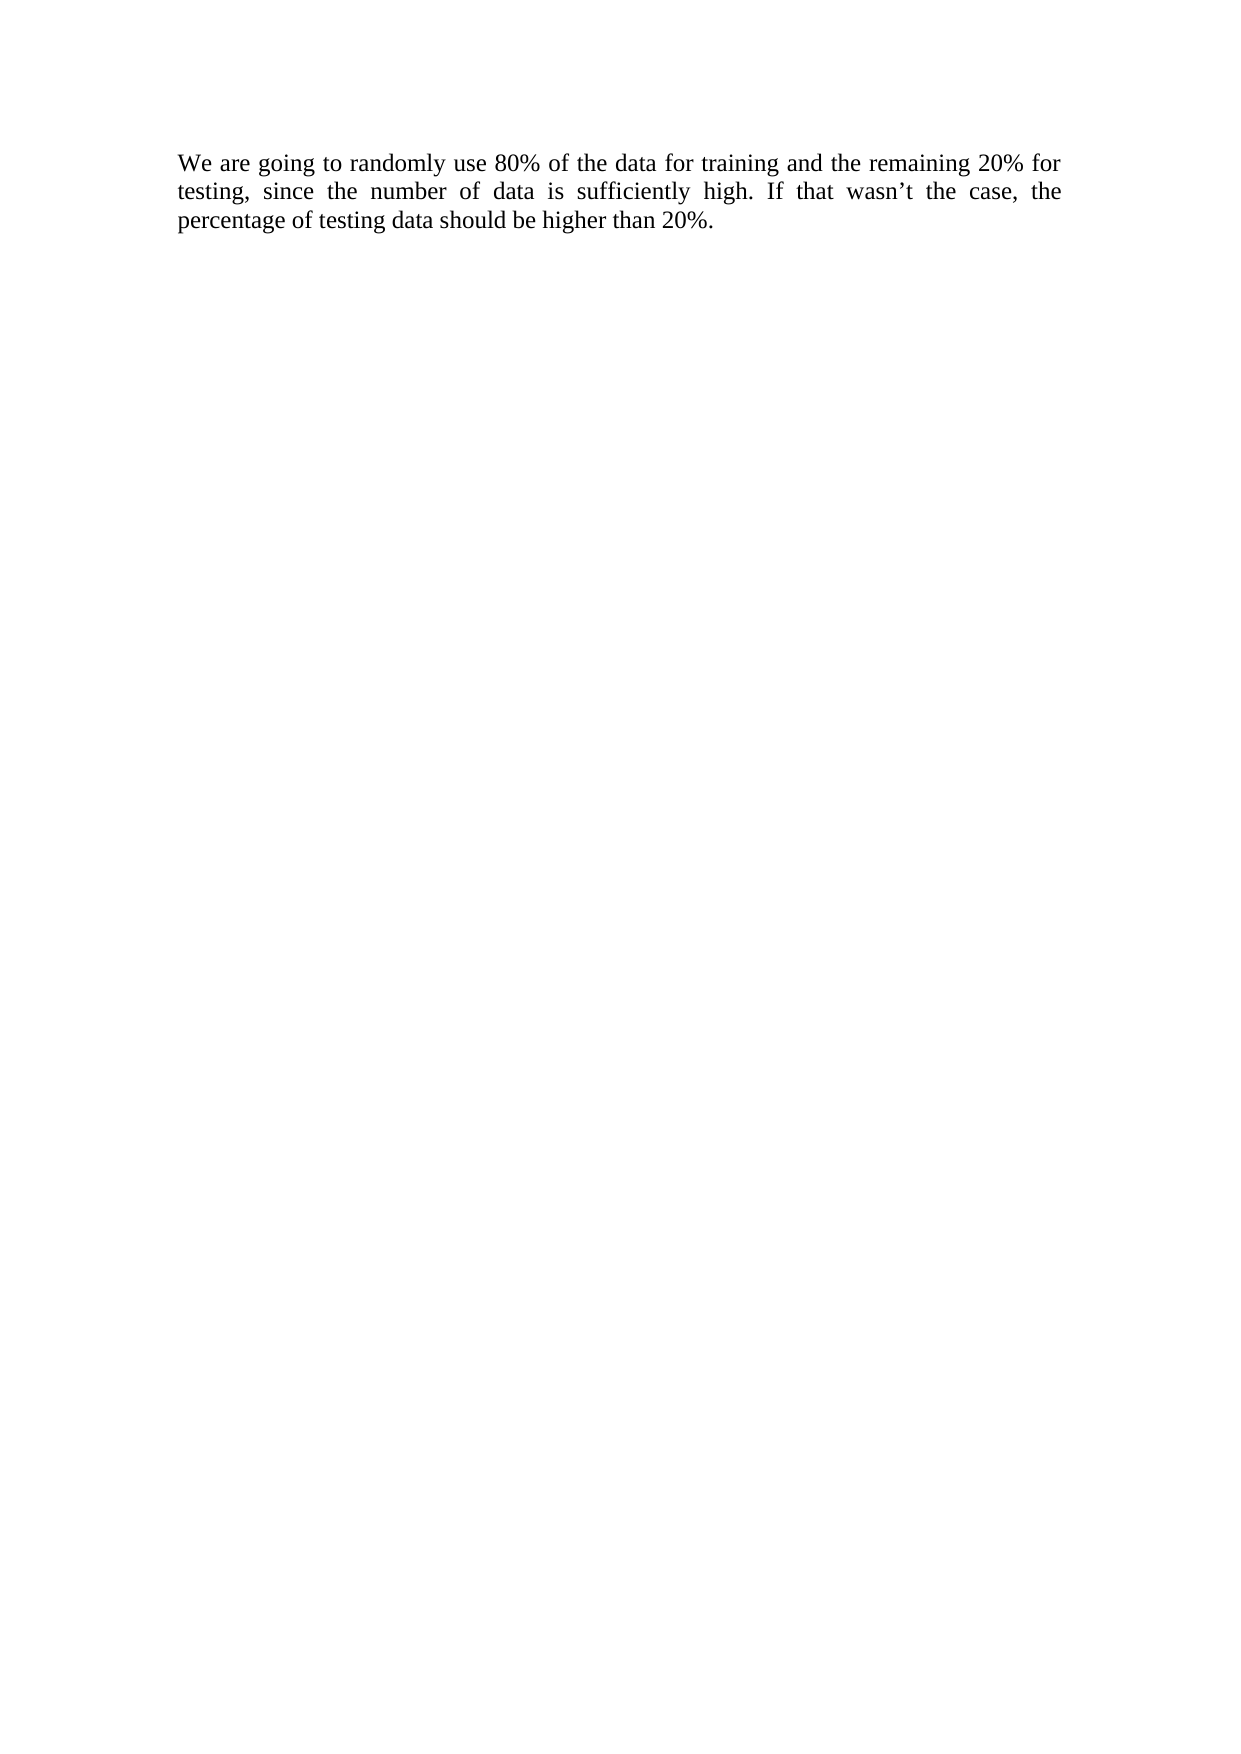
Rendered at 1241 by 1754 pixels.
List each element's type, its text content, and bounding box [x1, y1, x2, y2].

text We are going to randomly use 80% of the data for training and the remaining 20% for testing, since the number of data is sufficiently high. If that wasn’t the case, the percentage of testing data should be higher than 20%. [177, 148, 1063, 234]
